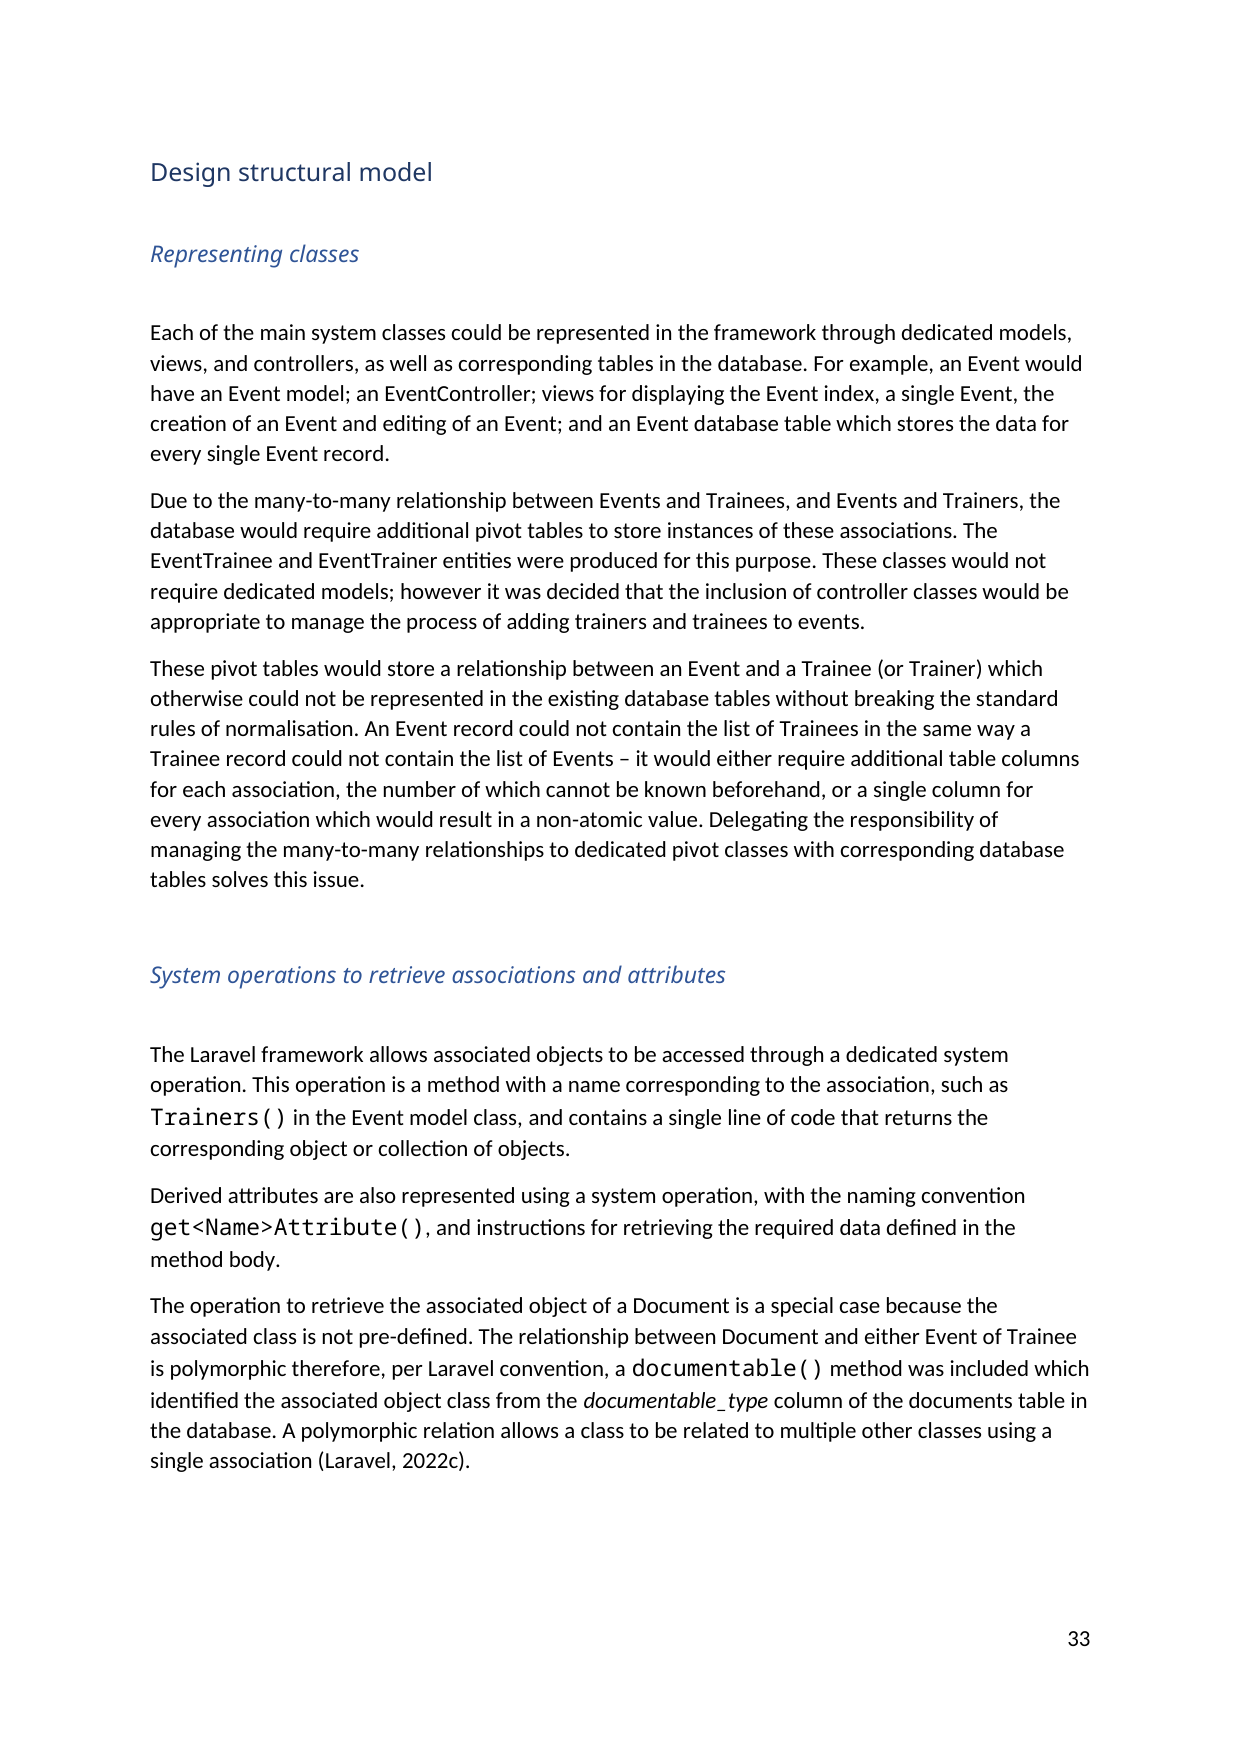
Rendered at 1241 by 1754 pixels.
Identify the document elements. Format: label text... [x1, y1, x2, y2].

text The operation to retrieve the associated object of a Document is a special case because the associated class is not pre-defined. The relationship between Document and either Event of Trainee is polymorphic therefore, per Laravel convention, a documentable() method was included which identified the associated object class from the documentable_type column of the documents table in the database. A polymorphic relation allows a class to be related to multiple other classes using a single association (Laravel, 2022c). [150, 1292, 1090, 1474]
text Derived attributes are also represented using a system operation, with the naming convention get<Name>Attribute(), and instructions for retrieving the required data defined in the method body. [150, 1181, 1090, 1273]
text These pivot tables would store a relationship between an Event and a Trainee (or Trainer) which otherwise could not be represented in the existing database tables without breaking the standard rules of normalisation. An Event record could not contain the list of Trainees in the same way a Trainee record could not contain the list of Events – it would either require additional table columns for each association, the number of which cannot be known beforehand, or a single column for every association which would result in a non-atomic value. Delegating the responsibility of managing the many-to-many relationships to dedicated pivot classes with corresponding database tables solves this issue. [150, 654, 1090, 893]
text Each of the main system classes could be represented in the framework through dedicated models, views, and controllers, as well as corresponding tables in the database. For example, an Event would have an Event model; an EventController; views for displaying the Event index, a single Event, the creation of an Event and editing of an Event; and an Event database table which stores the data for every single Event record. [150, 318, 1090, 467]
text Due to the many-to-many relationship between Events and Trainees, and Events and Trainers, the database would require additional pivot tables to store instances of these associations. The EventTrainee and EventTrainer entities were produced for this purpose. These classes would not require dedicated models; however it was decided that the inclusion of controller classes would be appropriate to manage the process of adding trainers and trainees to events. [150, 486, 1090, 635]
subtitle Representing classes [150, 238, 1090, 269]
subtitle Design structural model [150, 154, 1090, 188]
text The Laravel framework allows associated objects to be accessed through a dedicated system operation. This operation is a method with a name corresponding to the association, such as Trainers() in the Event model class, and contains a single line of code that returns the corresponding object or collection of objects. [150, 1040, 1090, 1162]
subtitle System operations to retrieve associations and attributes [150, 959, 1090, 990]
